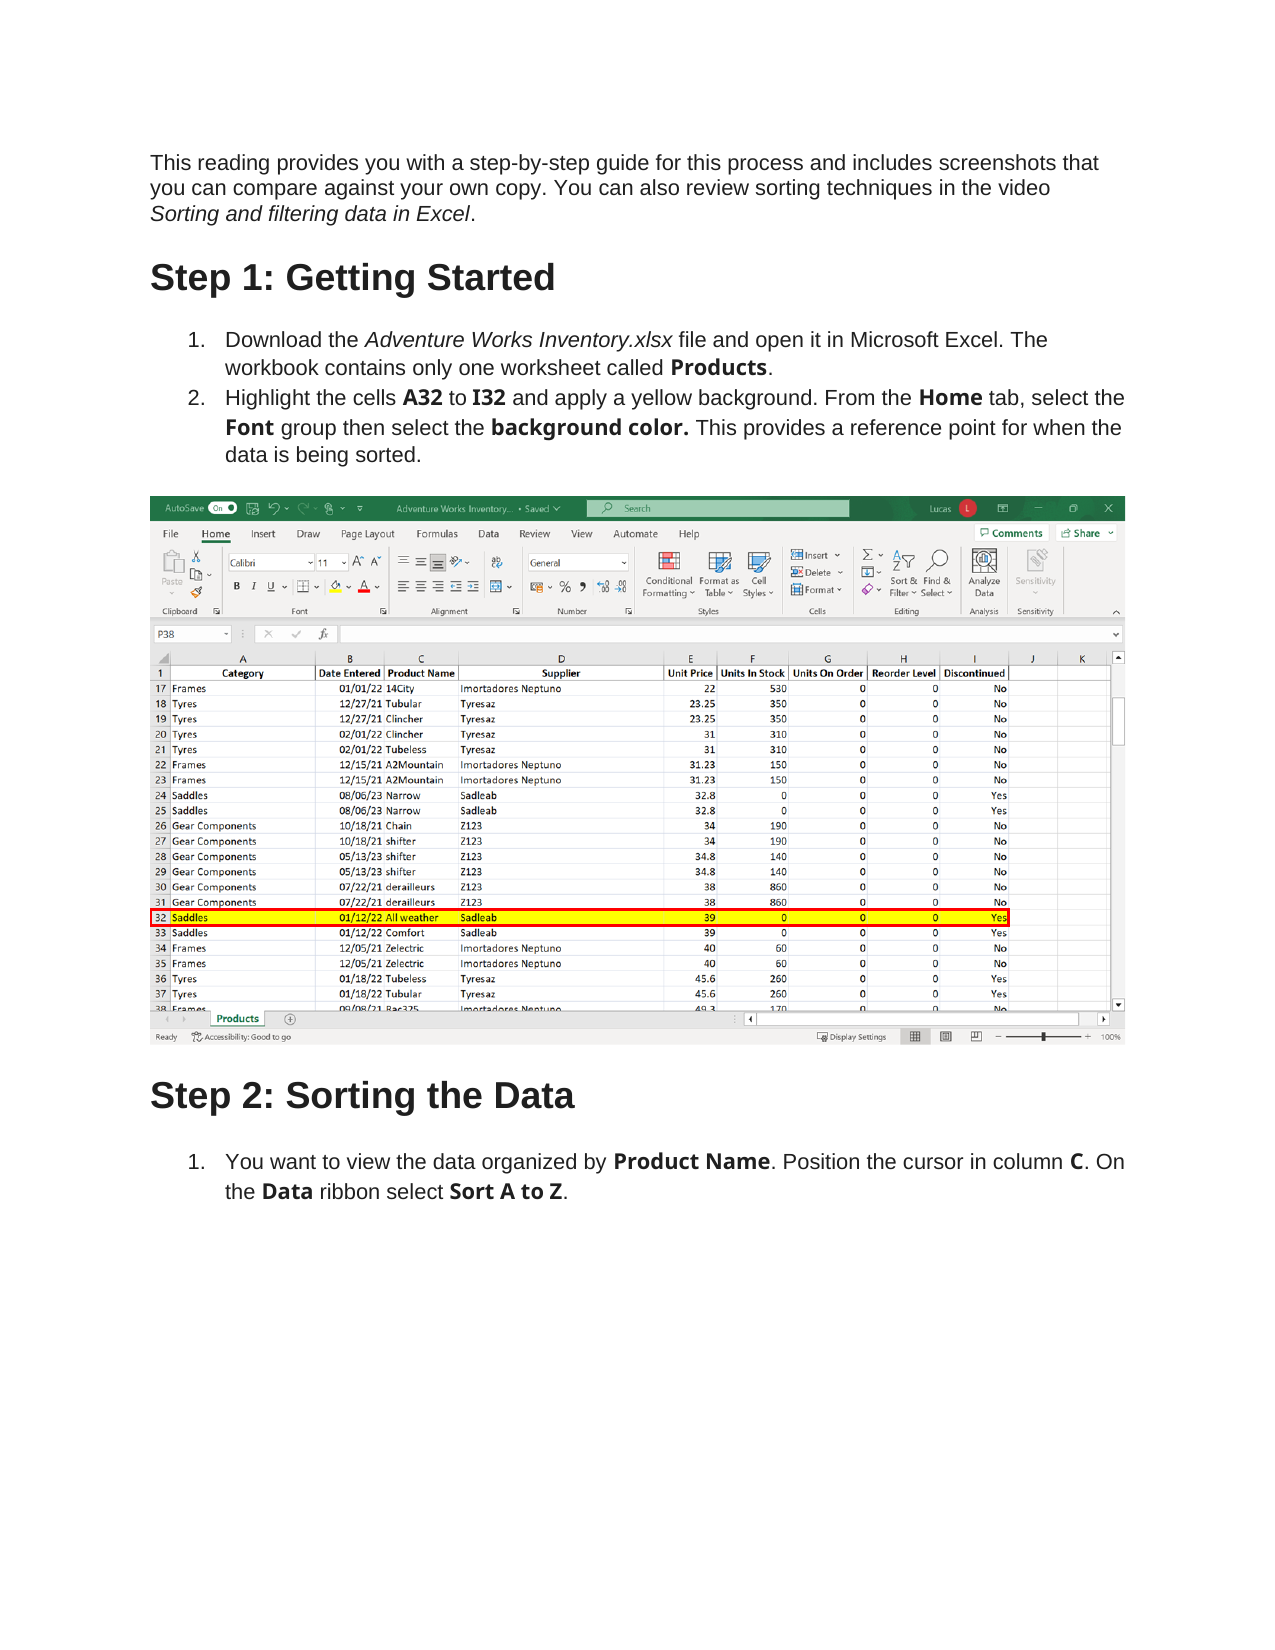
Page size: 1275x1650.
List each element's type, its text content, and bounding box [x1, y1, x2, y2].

picture [150, 496, 1125, 1045]
text Step 1: Getting Started [150, 255, 1125, 298]
text Step 2: Sorting the Data [150, 1074, 1125, 1117]
list You want to view the data organized by Product Name. Position the cursor in column C. On the Data ribbon select Sort A to Z. [187, 1146, 1125, 1206]
text This reading provides you with a step-by-step guide for this process and includes screenshots that you can compare against your own copy. You can also review sorting techniques in the video Sorting and filtering data in Excel. [150, 150, 1125, 226]
list Highlight the cells A32 to I32 and apply a yellow background. From the Home tab, select the Font group then select the background color. This provides a reference point for when the data is being sorted. [187, 382, 1125, 467]
list Download the Adventure Works Inventory.xlsx file and open it in Microsoft Excel. The workbook contains only one worksheet called Products. [187, 327, 1125, 382]
